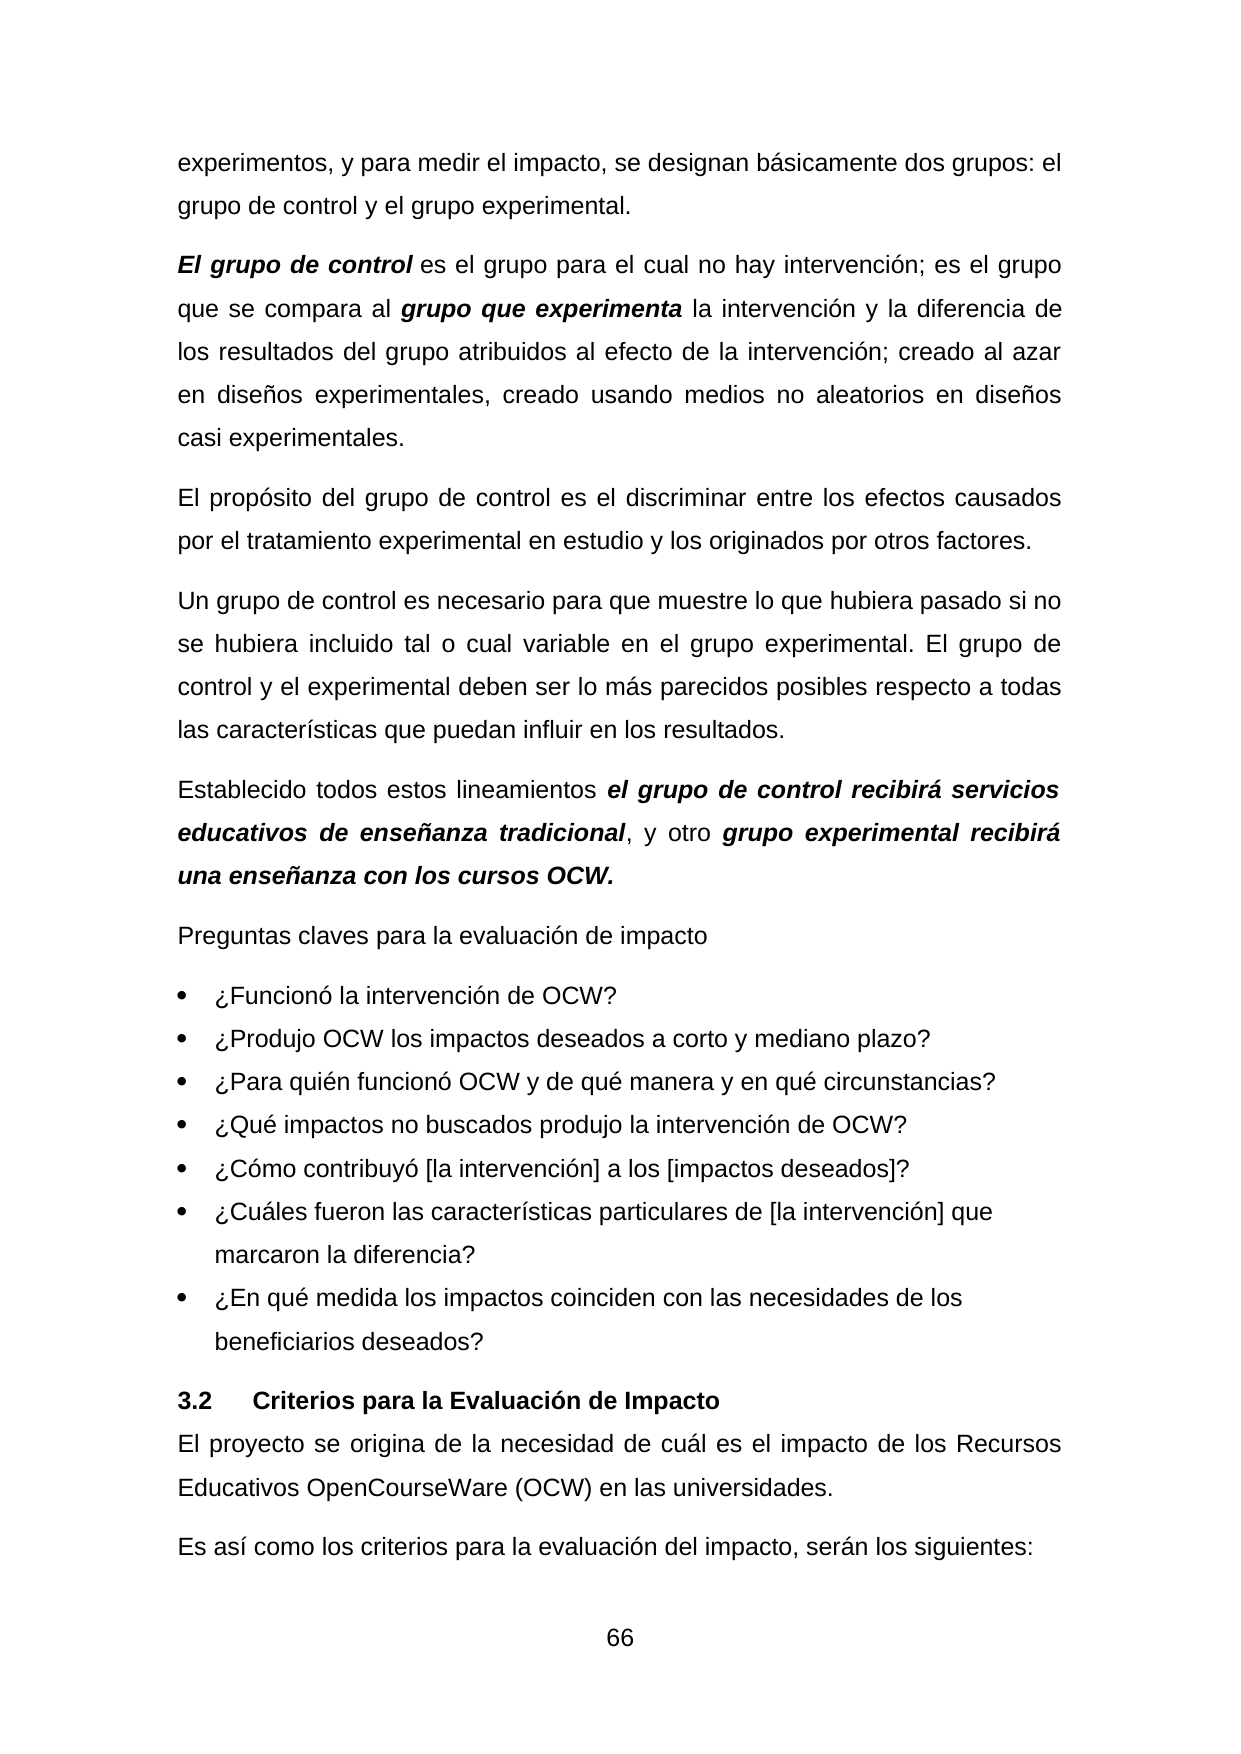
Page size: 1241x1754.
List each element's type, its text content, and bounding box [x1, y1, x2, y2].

list ¿Para quién funcionó OCW y de qué manera y en qué circunstancias? [177, 1067, 1063, 1096]
subtitle Criterios para la Evaluación de Impacto [177, 1386, 1063, 1415]
text Preguntas claves para la evaluación de impacto [177, 921, 1063, 950]
list ¿Funcionó la intervención de OCW? [177, 981, 1063, 1009]
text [177, 148, 1063, 219]
list ¿Cómo contribuyó [la intervención] a los [impactos deseados]? [177, 1154, 1063, 1182]
text El grupo de control es el grupo para el cual no hay intervención; es el grupo que se compara al grupo que experimenta la intervención y la diferencia de los resultados del grupo atribuidos al efecto de la intervención; creado al azar en diseños experimentales, creado usando medios no aleatorios en diseños casi experimentales. [177, 251, 1063, 452]
list ¿Cuáles fueron las características particulares de [la intervención] que marcaron la diferencia? [177, 1197, 1063, 1269]
text El propósito del grupo de control es el discriminar entre los efectos causados por el tratamiento experimental en estudio y los originados por otros factores. [177, 483, 1063, 555]
list ¿Produjo OCW los impactos deseados a corto y mediano plazo? [177, 1024, 1063, 1053]
text Establecido todos estos lineamientos el grupo de control recibirá servicios educativos de enseñanza tradicional, y otro grupo experimental recibirá una enseñanza con los cursos OCW. [177, 775, 1063, 890]
text Un grupo de control es necesario para que muestre lo que hubiera pasado si no se hubiera incluido tal o cual variable en el grupo experimental. El grupo de control y el experimental deben ser lo más parecidos posibles respecto a todas las características que puedan influir en los resultados. [177, 586, 1063, 744]
text Es así como los criterios para la evaluación del impacto, serán los siguientes: [177, 1532, 1063, 1561]
list ¿En qué medida los impactos coinciden con las necesidades de los beneficiarios deseados? [177, 1283, 1063, 1355]
text El proyecto se origina de la necesidad de cuál es el impacto de los Recursos Educativos OpenCourseWare (OCW) en las universidades. [177, 1429, 1063, 1501]
list ¿Qué impactos no buscados produjo la intervención de OCW? [177, 1110, 1063, 1139]
